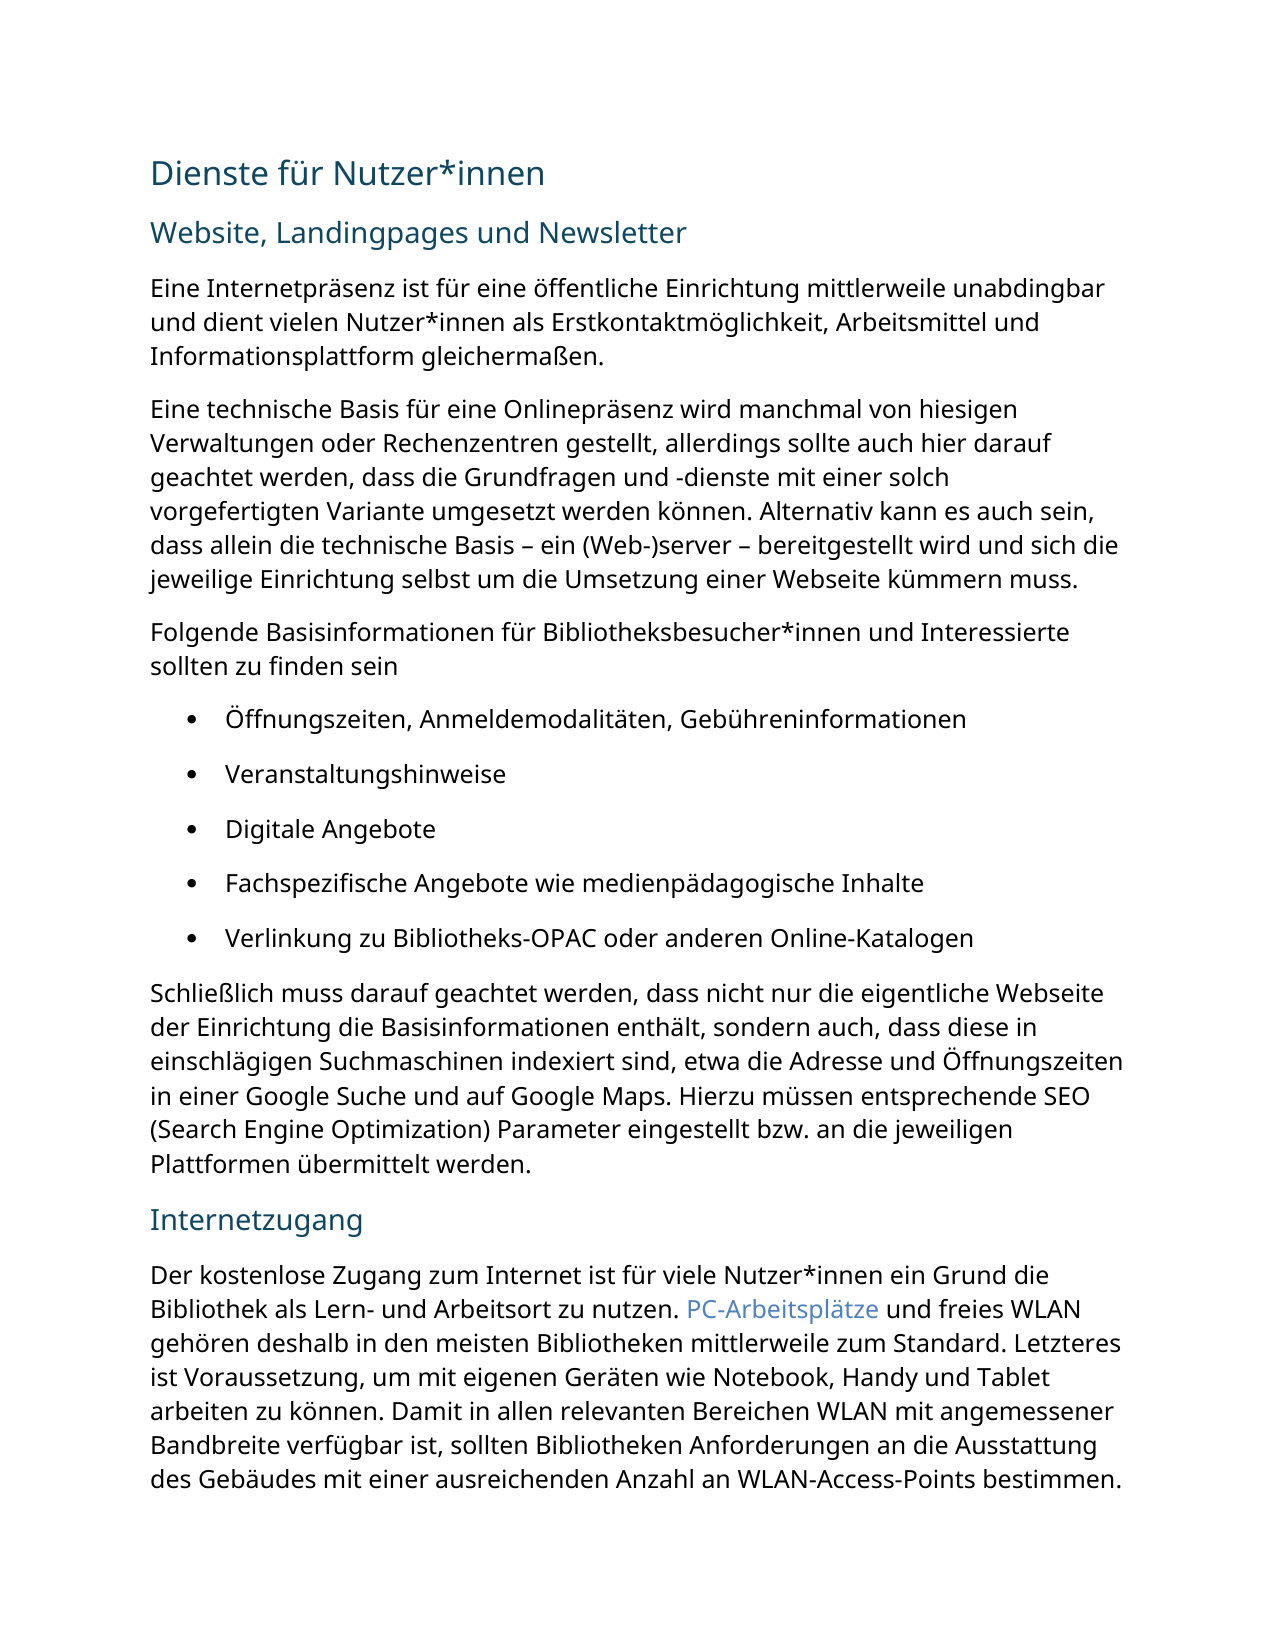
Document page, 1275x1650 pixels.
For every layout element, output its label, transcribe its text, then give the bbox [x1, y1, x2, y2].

text Eine Internetpräsenz ist für eine öffentliche Einrichtung mittlerweile unabdingbar und dient vielen Nutzer*innen als Erstkontaktmöglichkeit, Arbeitsmittel und Informationsplattform gleichermaßen. [150, 271, 1125, 373]
list Veranstaltungshinweise [187, 756, 1125, 790]
subtitle Dienste für Nutzer*innen [150, 150, 1125, 195]
list Fachspezifische Angebote wie medienpädagogische Inhalte [187, 866, 1125, 900]
text Eine technische Basis für eine Onlinepräsenz wird manchmal von hiesigen Verwaltungen oder Rechenzentren gestellt, allerdings sollte auch hier darauf geachtet werden, dass die Grundfragen und -dienste mit einer solch vorgefertigten Variante umgesetzt werden können. Alternativ kann es auch sein, dass allein die technische Basis – ein (Web-)server – bereitgestellt wird und sich die jeweilige Einrichtung selbst um die Umsetzung einer Webseite kümmern muss. [150, 391, 1125, 596]
subtitle Internetzugang [150, 1199, 1125, 1239]
subtitle Website, Landingpages und Newsletter [150, 212, 1125, 252]
text Folgende Basisinformationen für Bibliotheksbesucher*innen und Interessierte sollten zu finden sein [150, 614, 1125, 683]
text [150, 1257, 1125, 1496]
text Schließlich muss darauf geachtet werden, dass nicht nur die eigentliche Webseite der Einrichtung die Basisinformationen enthält, sondern auch, dass diese in einschlägigen Suchmaschinen indexiert sind, etwa die Adresse und Öffnungszeiten in einer Google Suche und auf Google Maps. Hierzu müssen entsprechende SEO (Search Engine Optimization) Parameter eingestellt bzw. an die jeweiligen Plattformen übermittelt werden. [150, 976, 1125, 1180]
list Digitale Angebote [187, 811, 1125, 845]
list Verlinkung zu Bibliotheks-OPAC oder anderen Online-Katalogen [187, 921, 1125, 955]
list Öffnungszeiten, Anmeldemodalitäten, Gebühreninformationen [187, 701, 1125, 736]
